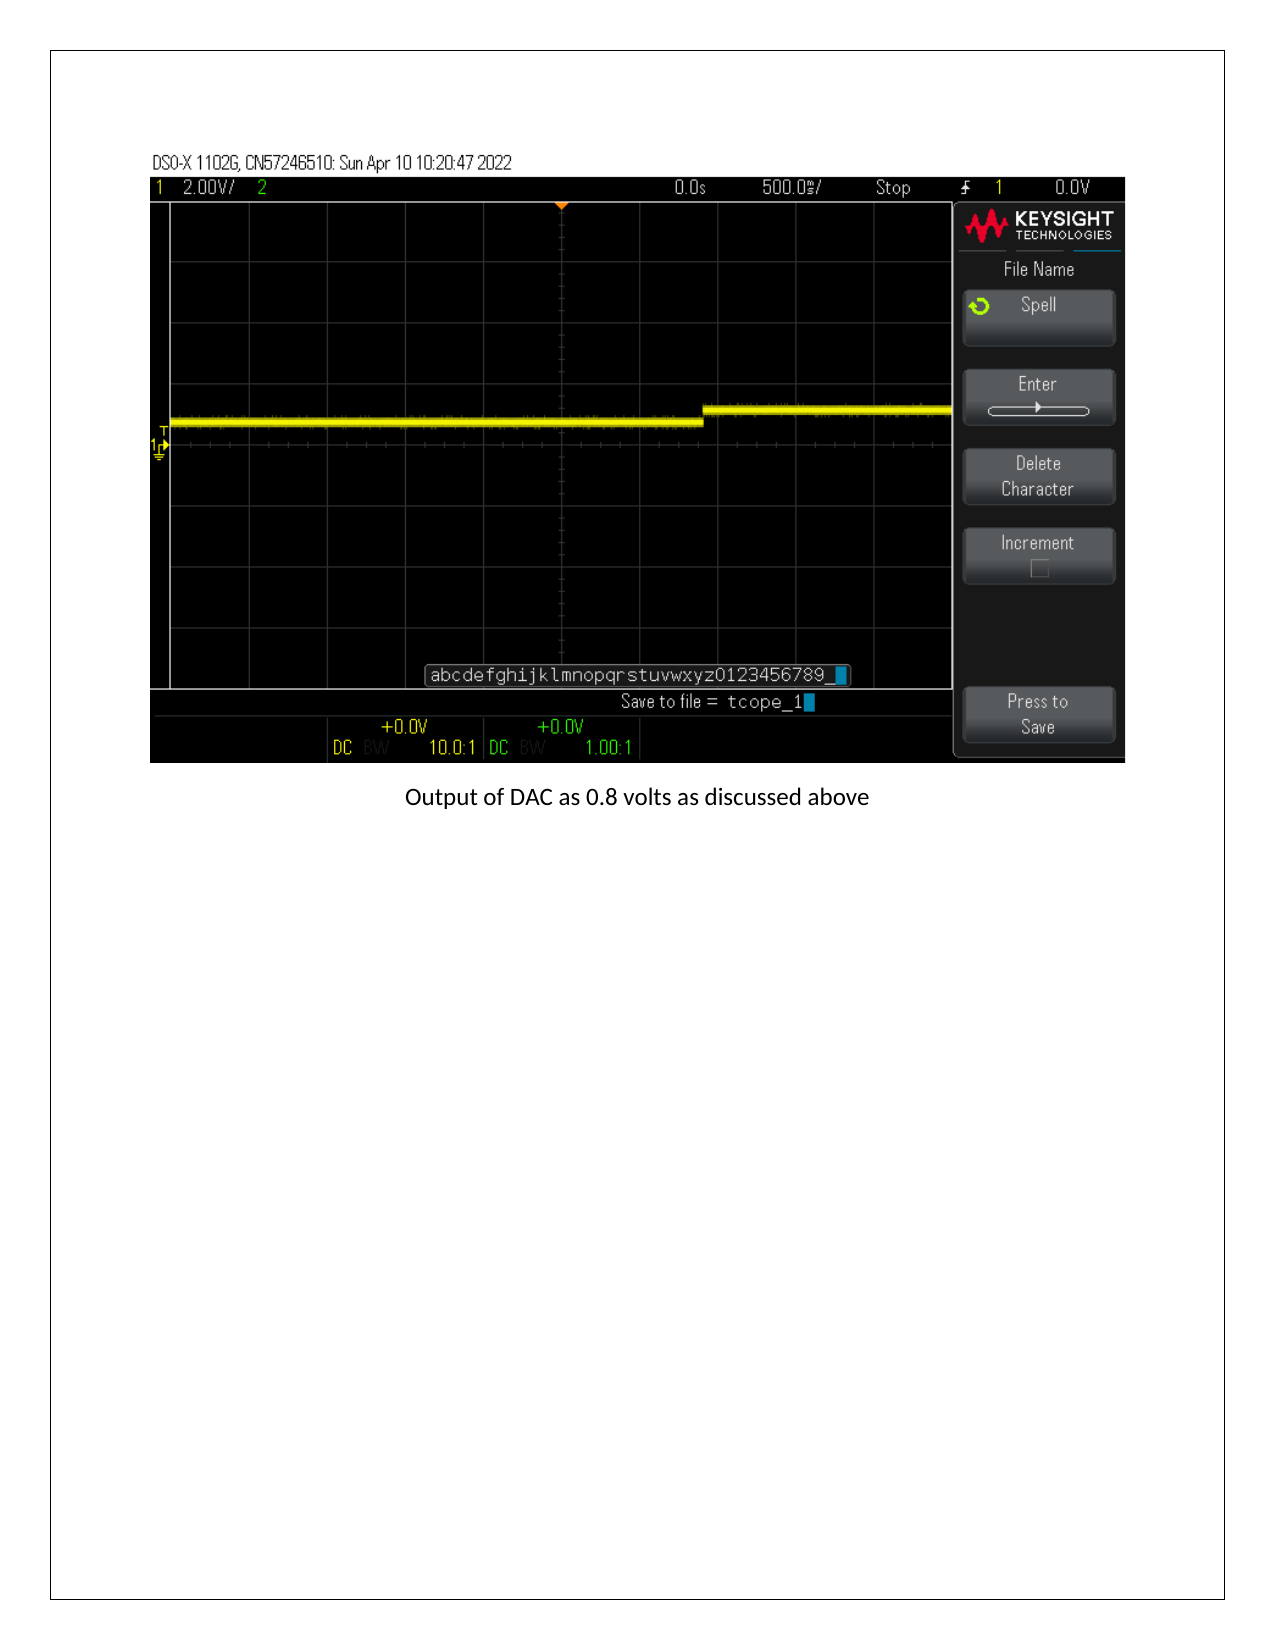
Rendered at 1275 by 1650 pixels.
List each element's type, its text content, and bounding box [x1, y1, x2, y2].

text Output of DAC as 0.8 volts as discussed above [150, 781, 1125, 812]
picture [150, 150, 1125, 763]
